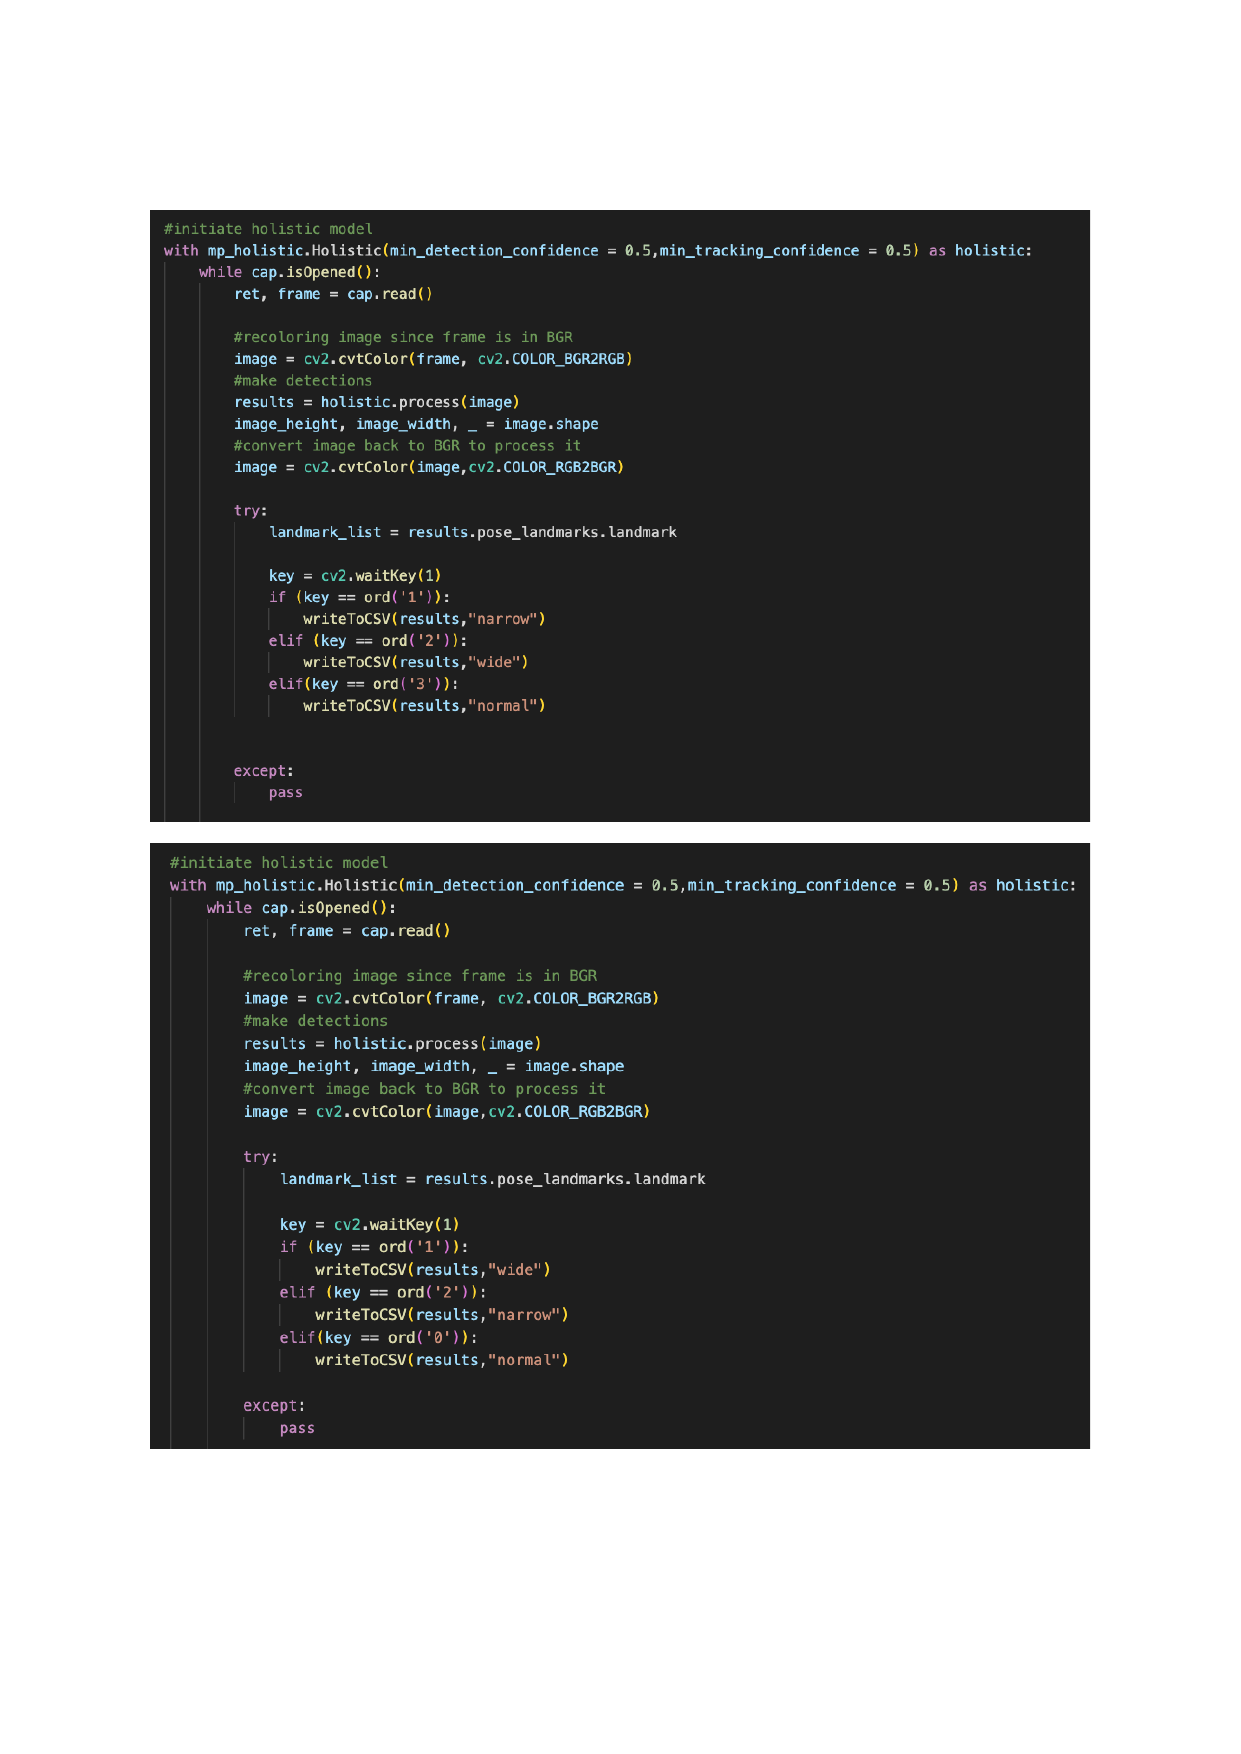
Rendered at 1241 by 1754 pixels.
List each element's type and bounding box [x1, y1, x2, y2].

picture [150, 210, 1091, 822]
picture [150, 843, 1091, 1449]
